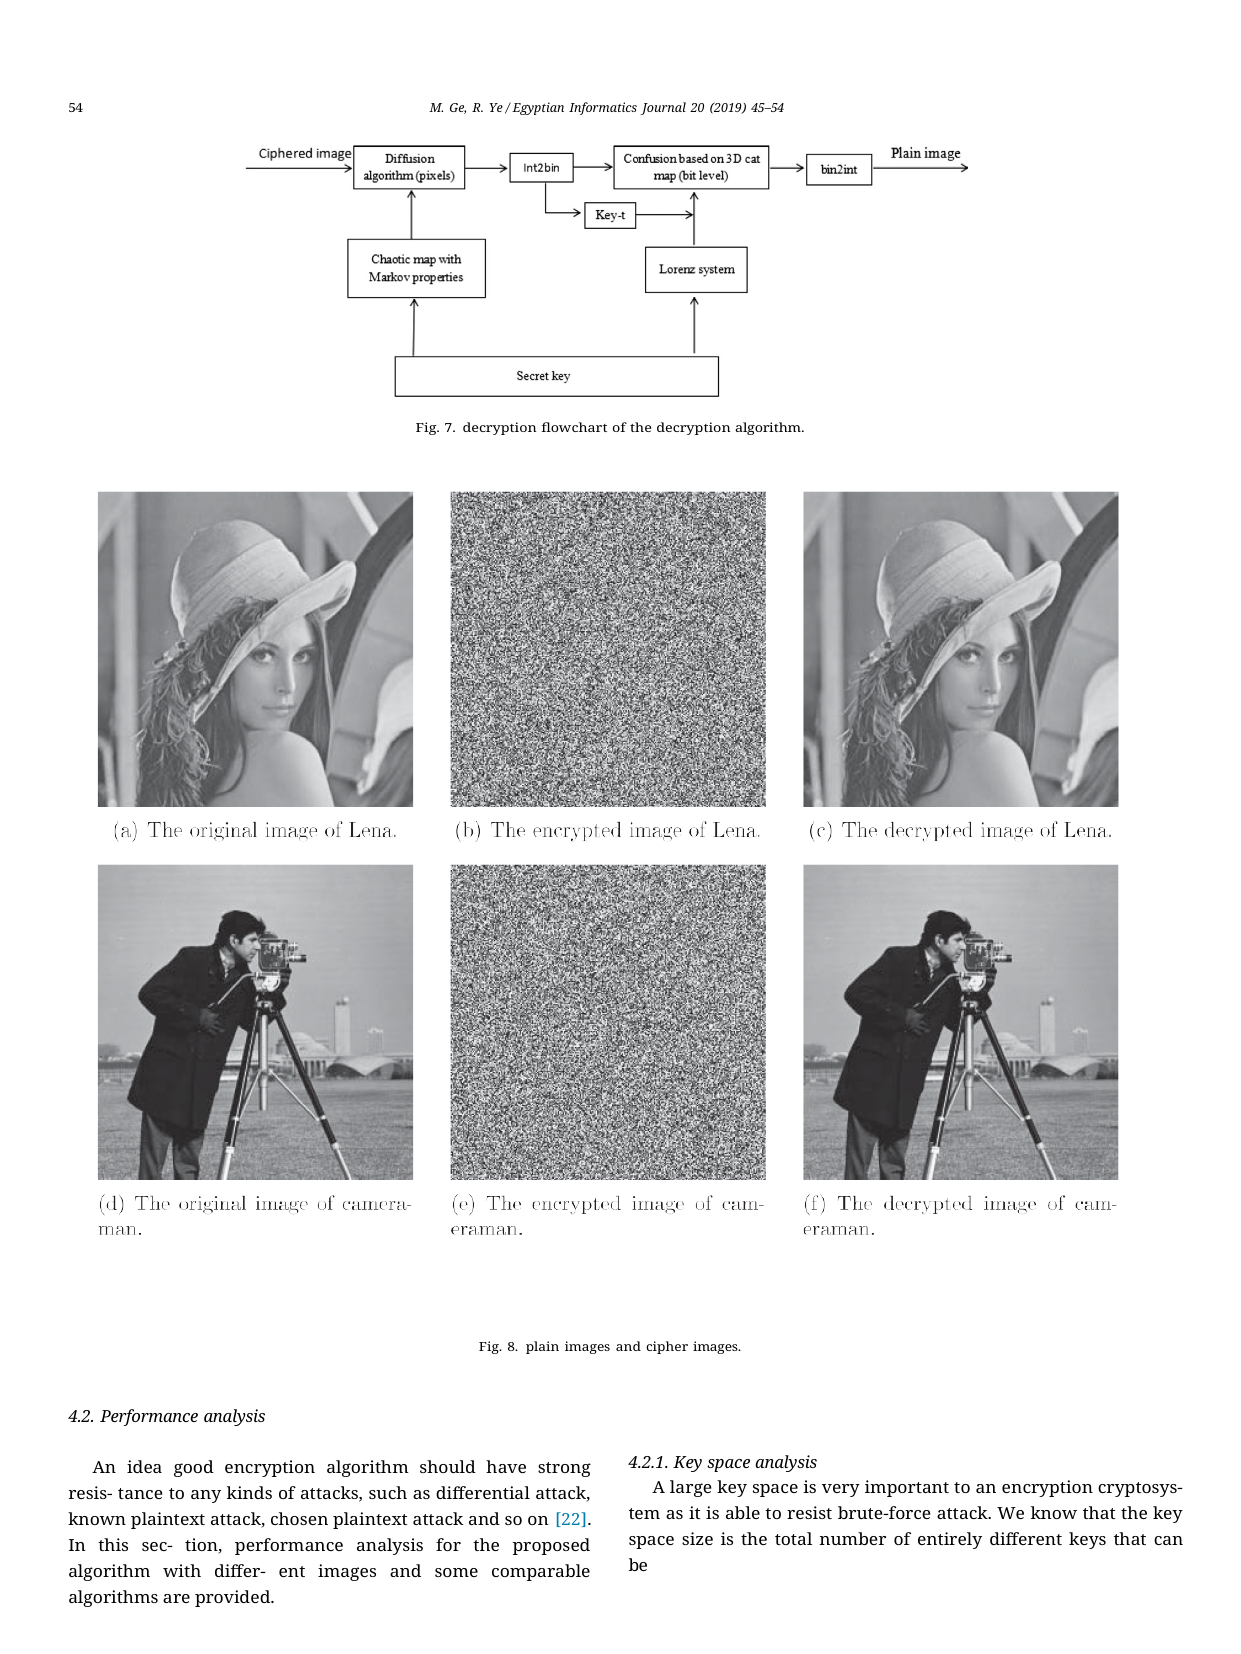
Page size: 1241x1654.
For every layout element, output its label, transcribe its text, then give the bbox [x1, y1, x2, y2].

picture [245, 145, 969, 397]
picture [451, 1194, 764, 1235]
picture [114, 821, 396, 842]
text Fig. 7. decryption flowchart of the decryption algorithm. [72, 419, 1147, 436]
picture [803, 864, 1119, 1180]
picture [456, 821, 760, 842]
text An idea good encryption algorithm should have strong resis- tance to any kinds of attacks, such as differential attack, known plaintext attack, chosen plaintext attack and so on [22]. In this sec- tion, performance analysis for the proposed algorithm with differ- ent images and some comparable algorithms are provided. [68, 1456, 591, 1608]
picture [450, 864, 766, 1180]
list Key space analysis [628, 1450, 1188, 1473]
text Fig. 8. plain images and cipher images. [72, 1338, 1147, 1355]
picture [810, 821, 1111, 842]
picture [803, 1194, 1117, 1235]
text A large key space is very important to an encryption cryptosys- tem as it is able to resist brute-force attack. We know that the key space size is the total number of entirely different keys that can be [628, 1476, 1184, 1577]
picture [97, 491, 414, 807]
picture [803, 491, 1119, 807]
picture [97, 864, 414, 1180]
picture [98, 1194, 412, 1235]
picture [450, 491, 766, 807]
list Performance analysis [68, 1404, 595, 1427]
